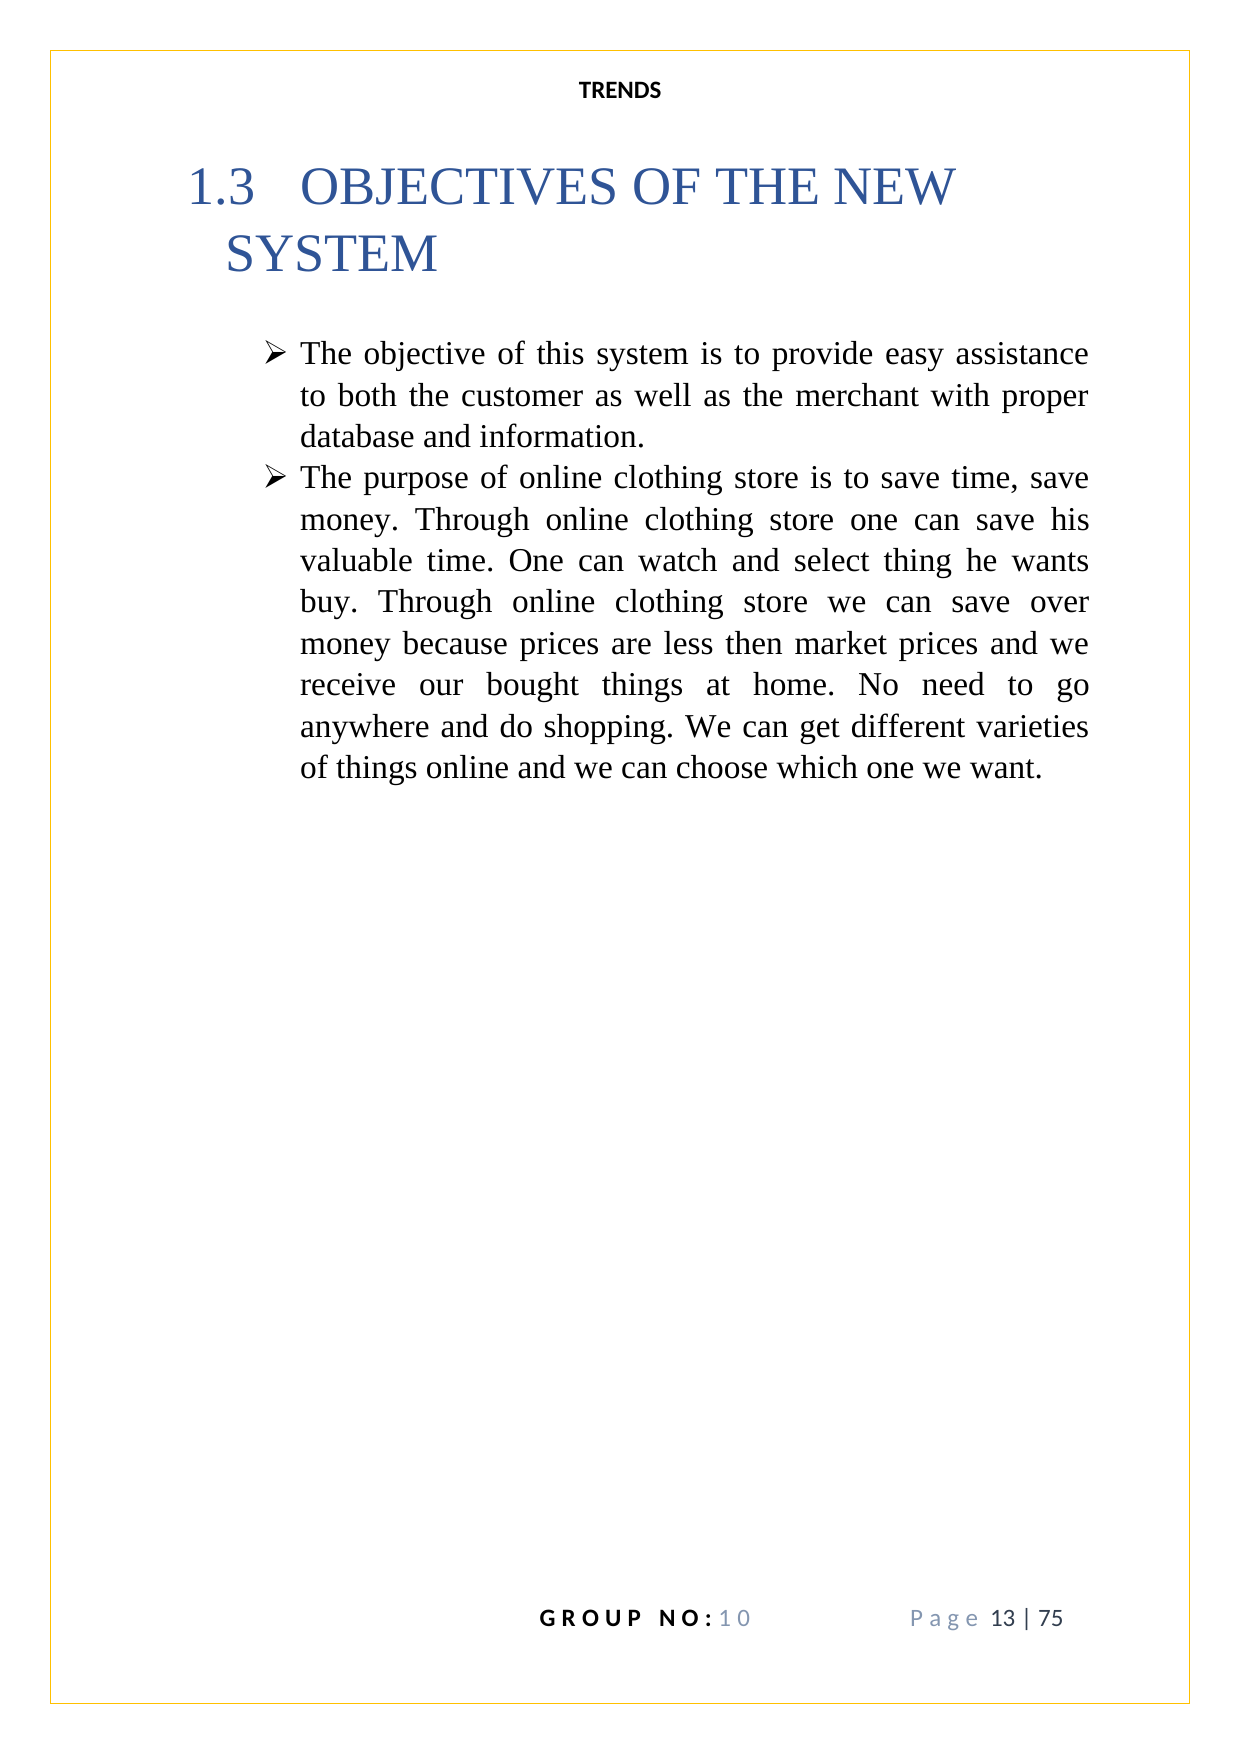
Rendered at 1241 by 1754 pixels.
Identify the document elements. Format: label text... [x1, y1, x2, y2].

list The purpose of online clothing store is to save time, save money. Through online clothing store one can save his valuable time. One can watch and select thing he wants buy. Through online clothing store we can save over money because prices are less then market prices and we receive our bought things at home. No need to go anywhere and do shopping. We can get different varieties of things online and we can choose which one we want. [262, 458, 1090, 786]
list The objective of this system is to provide easy assistance to both the customer as well as the merchant with proper database and information. [262, 334, 1090, 455]
subtitle OBJECTIVES OF THE NEW SYSTEM [187, 154, 1090, 284]
